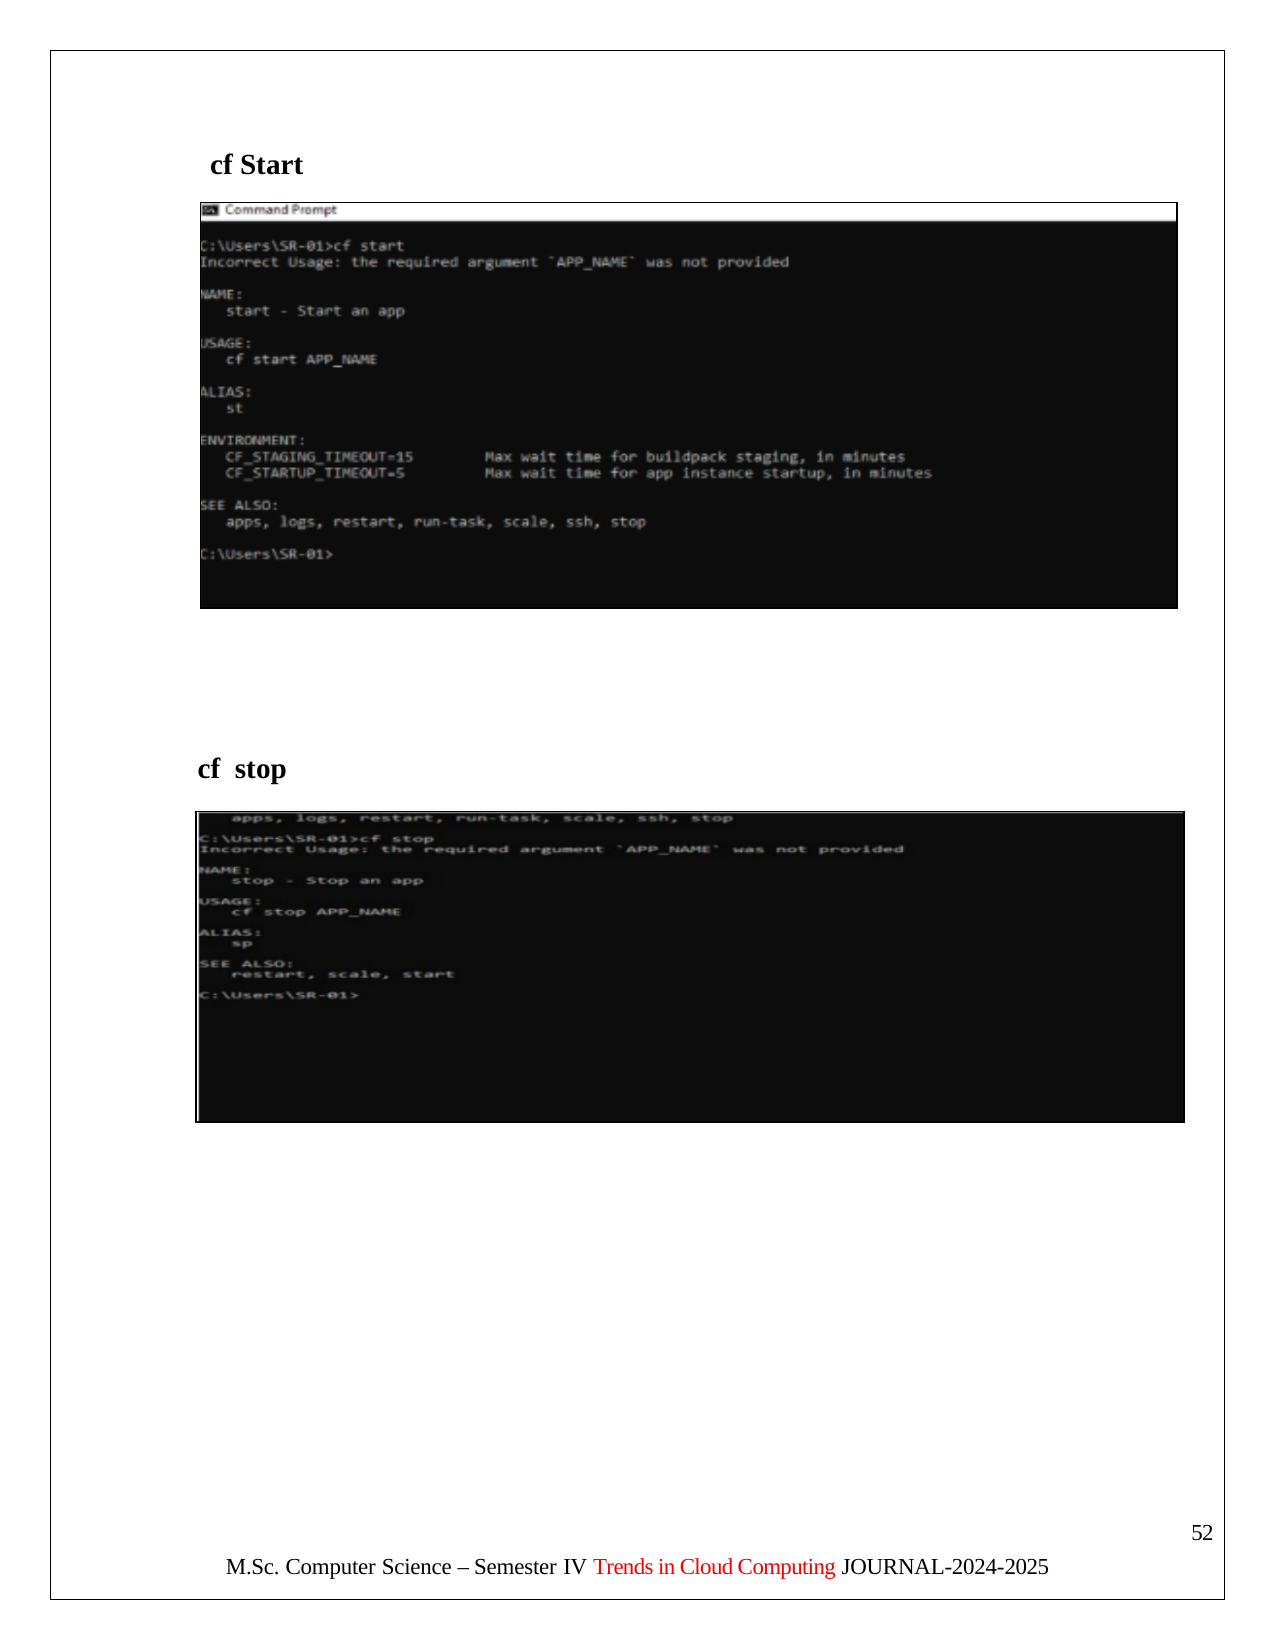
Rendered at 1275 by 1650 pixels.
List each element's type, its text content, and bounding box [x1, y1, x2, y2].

text cf stop [59, 751, 1216, 784]
text cf Start [59, 147, 1216, 181]
